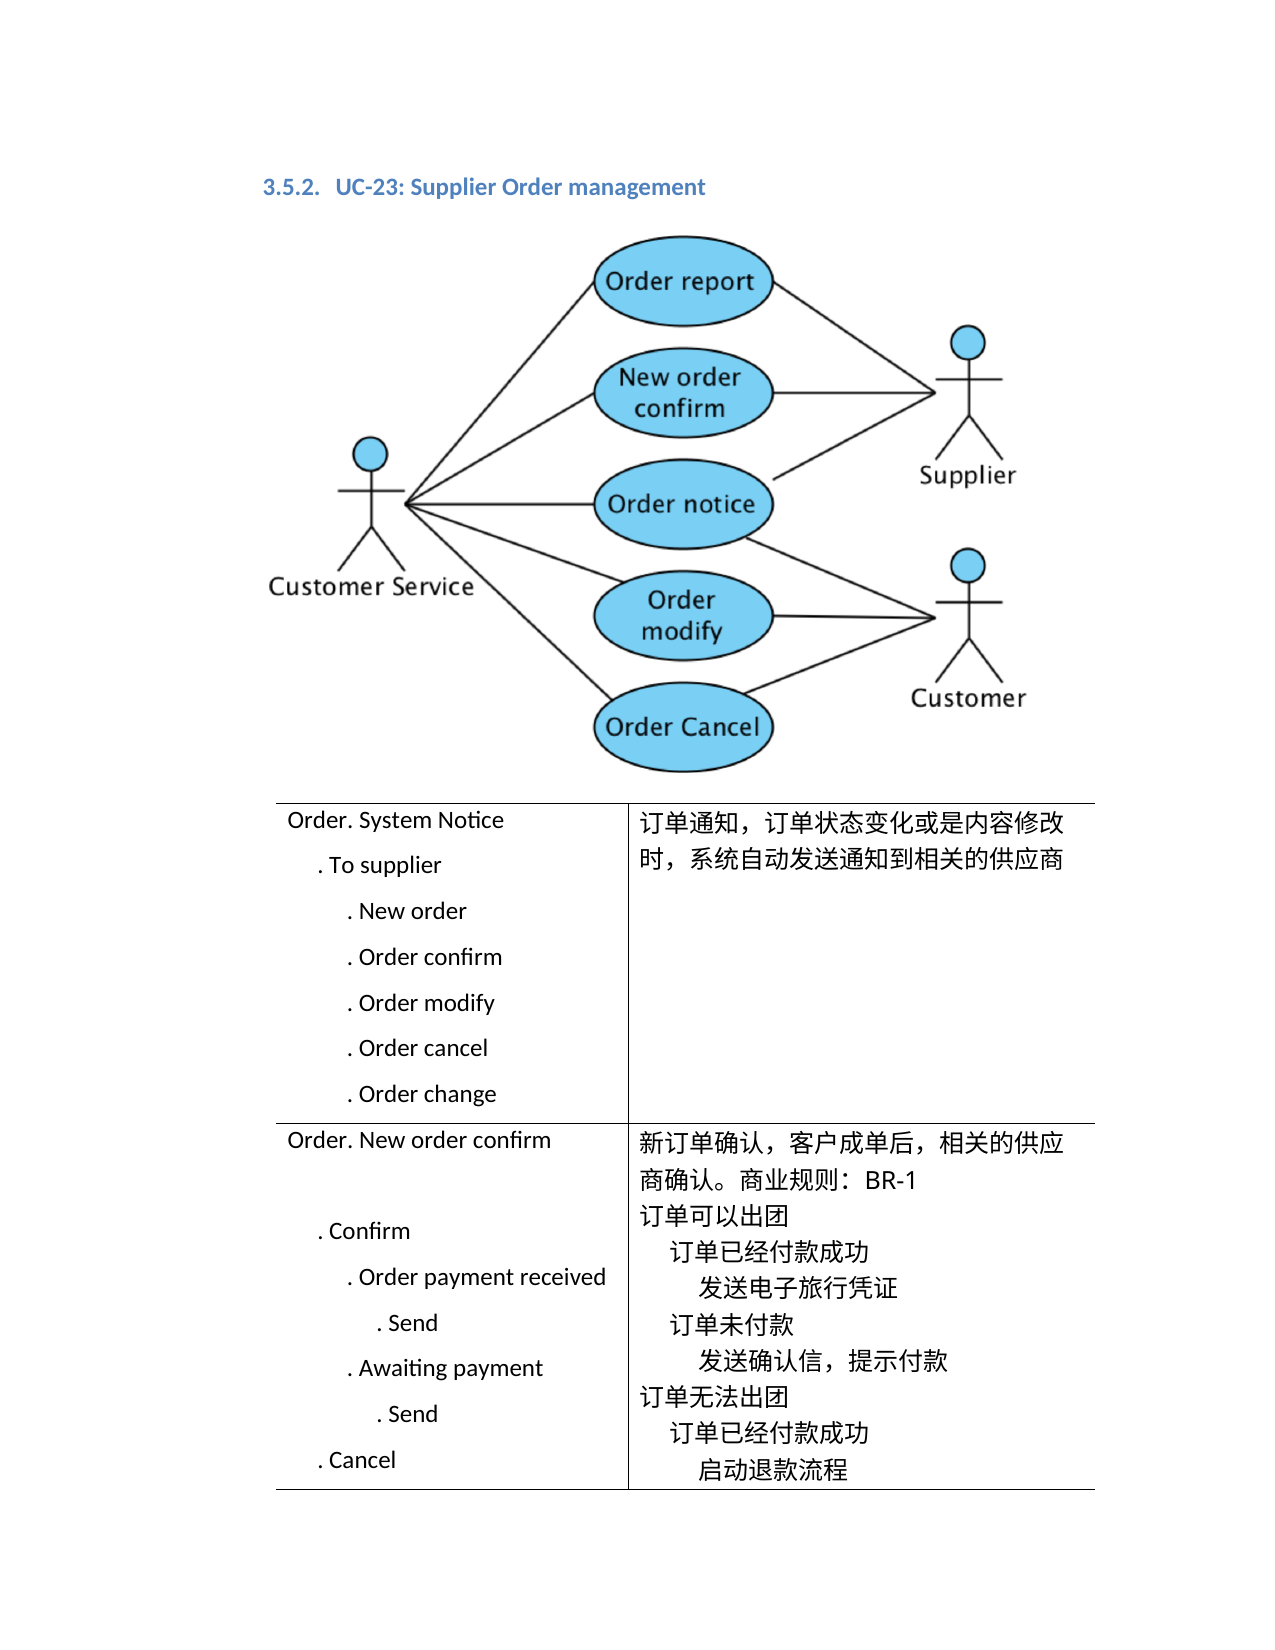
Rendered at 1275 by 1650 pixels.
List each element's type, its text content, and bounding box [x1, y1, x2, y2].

subtitle UC-23: Supplier Order management [262, 171, 1087, 201]
picture [262, 230, 1031, 773]
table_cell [629, 1124, 1095, 1489]
table_header Order. System Notice . To supplier . New order . Order confirm . Order modify . Order cancel . Order change [276, 804, 628, 1123]
table_header 订单通知，订单状态变化或是内容修改时，系统自动发送通知到相关的供应商 [629, 804, 1095, 1123]
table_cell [276, 1124, 628, 1489]
